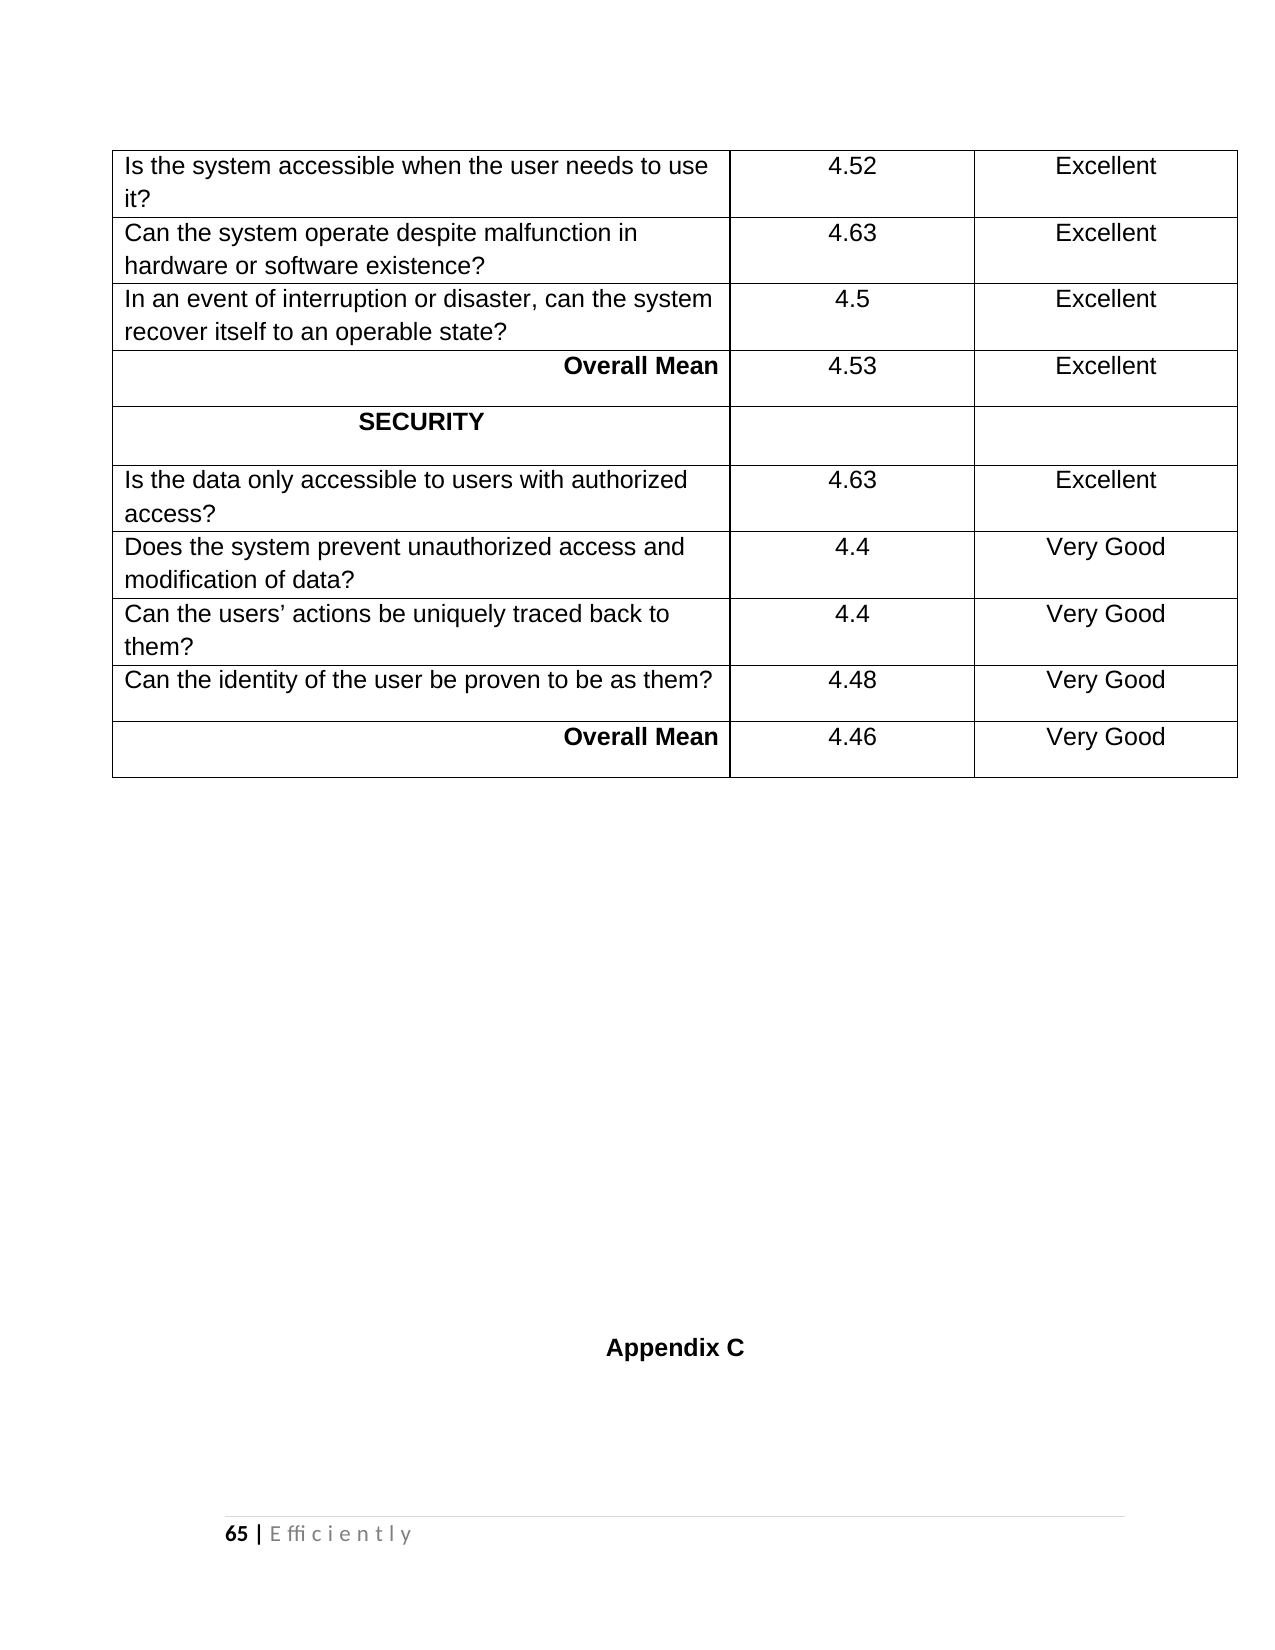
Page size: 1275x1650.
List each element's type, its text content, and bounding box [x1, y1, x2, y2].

table_cell 4.63 [731, 218, 974, 283]
table_cell 4.63 [731, 466, 974, 531]
table_cell Excellent [975, 151, 1237, 217]
table_cell Does the system prevent unauthorized access and modification of data? [113, 532, 729, 598]
table_cell 4.48 [731, 666, 974, 721]
table_cell [975, 407, 1237, 464]
table_cell SECURITY [113, 407, 729, 464]
table_cell Overall Mean [113, 722, 729, 777]
table_cell Overall Mean [113, 351, 729, 406]
table_cell Can the identity of the user be proven to be as them? [113, 666, 729, 721]
table_cell Excellent [975, 218, 1237, 283]
table_cell Is the system accessible when the user needs to use it? [113, 151, 729, 217]
table_cell Can the users’ actions be uniquely traced back to them? [113, 599, 729, 664]
text Appendix C [225, 1333, 1125, 1362]
table_cell 4.52 [731, 151, 974, 217]
table_cell Very Good [975, 532, 1237, 598]
table_cell Excellent [975, 466, 1237, 531]
table_cell 4.53 [731, 351, 974, 406]
table_cell 4.46 [731, 722, 974, 777]
table_cell 4.5 [731, 284, 974, 350]
table_cell Can the system operate despite malfunction in hardware or software existence? [113, 218, 729, 283]
table_cell 4.4 [731, 532, 974, 598]
table_cell Excellent [975, 351, 1237, 406]
table_cell Excellent [975, 284, 1237, 350]
table_cell Very Good [975, 666, 1237, 721]
table_cell 4.4 [731, 599, 974, 664]
table_cell Very Good [975, 722, 1237, 777]
table_cell [731, 407, 974, 464]
table_cell In an event of interruption or disaster, can the system recover itself to an operable state? [113, 284, 729, 350]
table_cell Very Good [975, 599, 1237, 664]
table_cell Is the data only accessible to users with authorized access? [113, 466, 729, 531]
